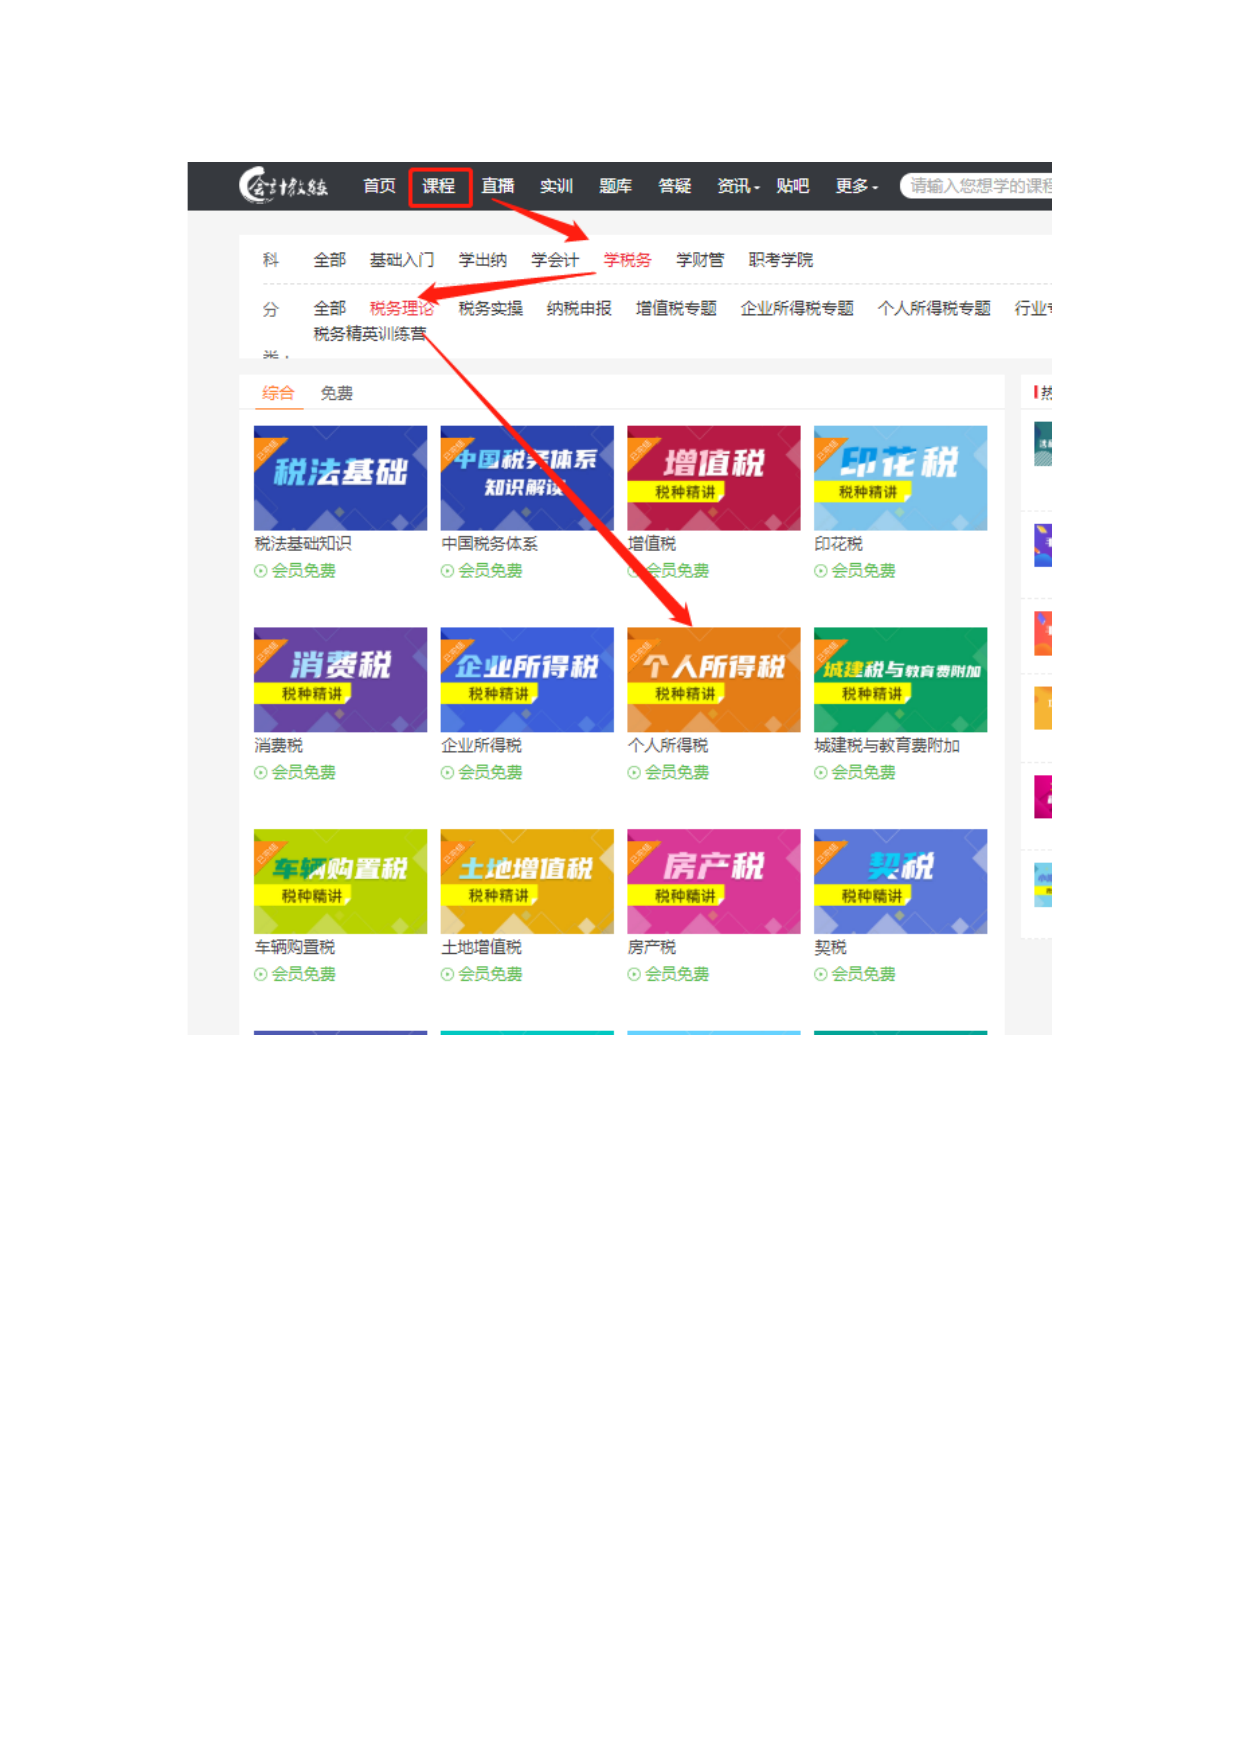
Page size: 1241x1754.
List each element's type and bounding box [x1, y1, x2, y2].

picture [187, 162, 1052, 1035]
